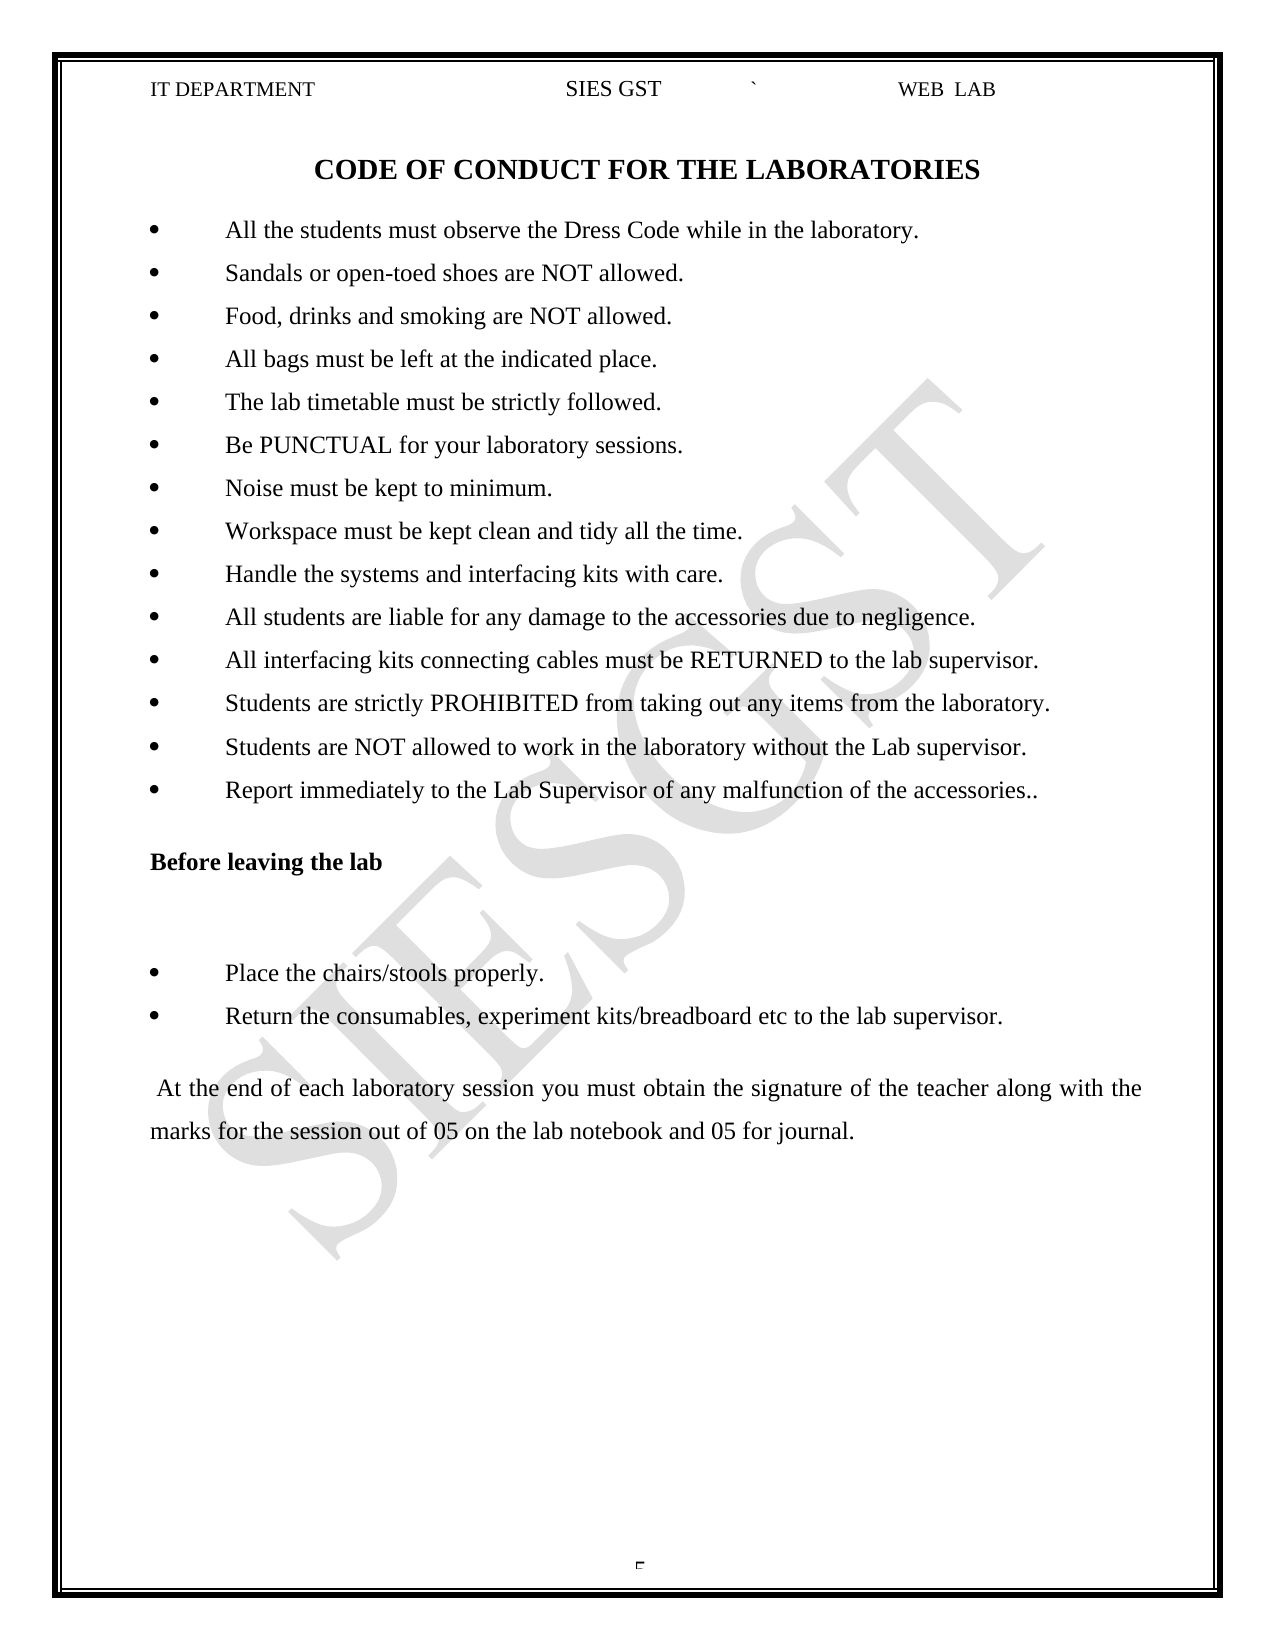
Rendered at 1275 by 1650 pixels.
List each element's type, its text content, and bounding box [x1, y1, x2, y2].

list All students are liable for any damage to the accessories due to negligence. [150, 602, 1185, 631]
list Handle the systems and interfacing kits with care. [150, 559, 1185, 588]
list Place the chairs/stools properly. [150, 958, 1185, 987]
list Students are strictly PROHIBITED from taking out any items from the laboratory. [150, 688, 1185, 717]
text At the end of each laboratory session you must obtain the signature of the teacher along with the marks for the session out of 05 on the lab notebook and 05 for journal. [150, 1073, 1144, 1145]
list Students are NOT allowed to work in the laboratory without the Lab supervisor. [150, 732, 1185, 760]
list Sandals or open-toed shoes are NOT allowed. [150, 258, 1185, 287]
list Workspace must be kept clean and tidy all the time. [150, 516, 1185, 545]
list Return the consumables, experiment kits/breadboard etc to the lab supervisor. [150, 1001, 1185, 1030]
list Food, drinks and smoking are NOT allowed. [150, 301, 1185, 330]
subtitle CODE OF CONDUCT FOR THE LABORATORIES [278, 152, 1016, 186]
list Report immediately to the Lab Supervisor of any malfunction of the accessories.. [150, 775, 1185, 803]
list Noise must be kept to minimum. [150, 473, 1185, 502]
list All the students must observe the Dress Code while in the laboratory. [150, 215, 1185, 244]
list All bags must be left at the indicated place. [150, 344, 1185, 373]
list Be PUNCTUAL for your laboratory sessions. [150, 430, 1185, 459]
subtitle Before leaving the lab [150, 847, 1185, 875]
list The lab timetable must be strictly followed. [150, 387, 1185, 416]
list All interfacing kits connecting cables must be RETURNED to the lab supervisor. [150, 646, 1185, 674]
